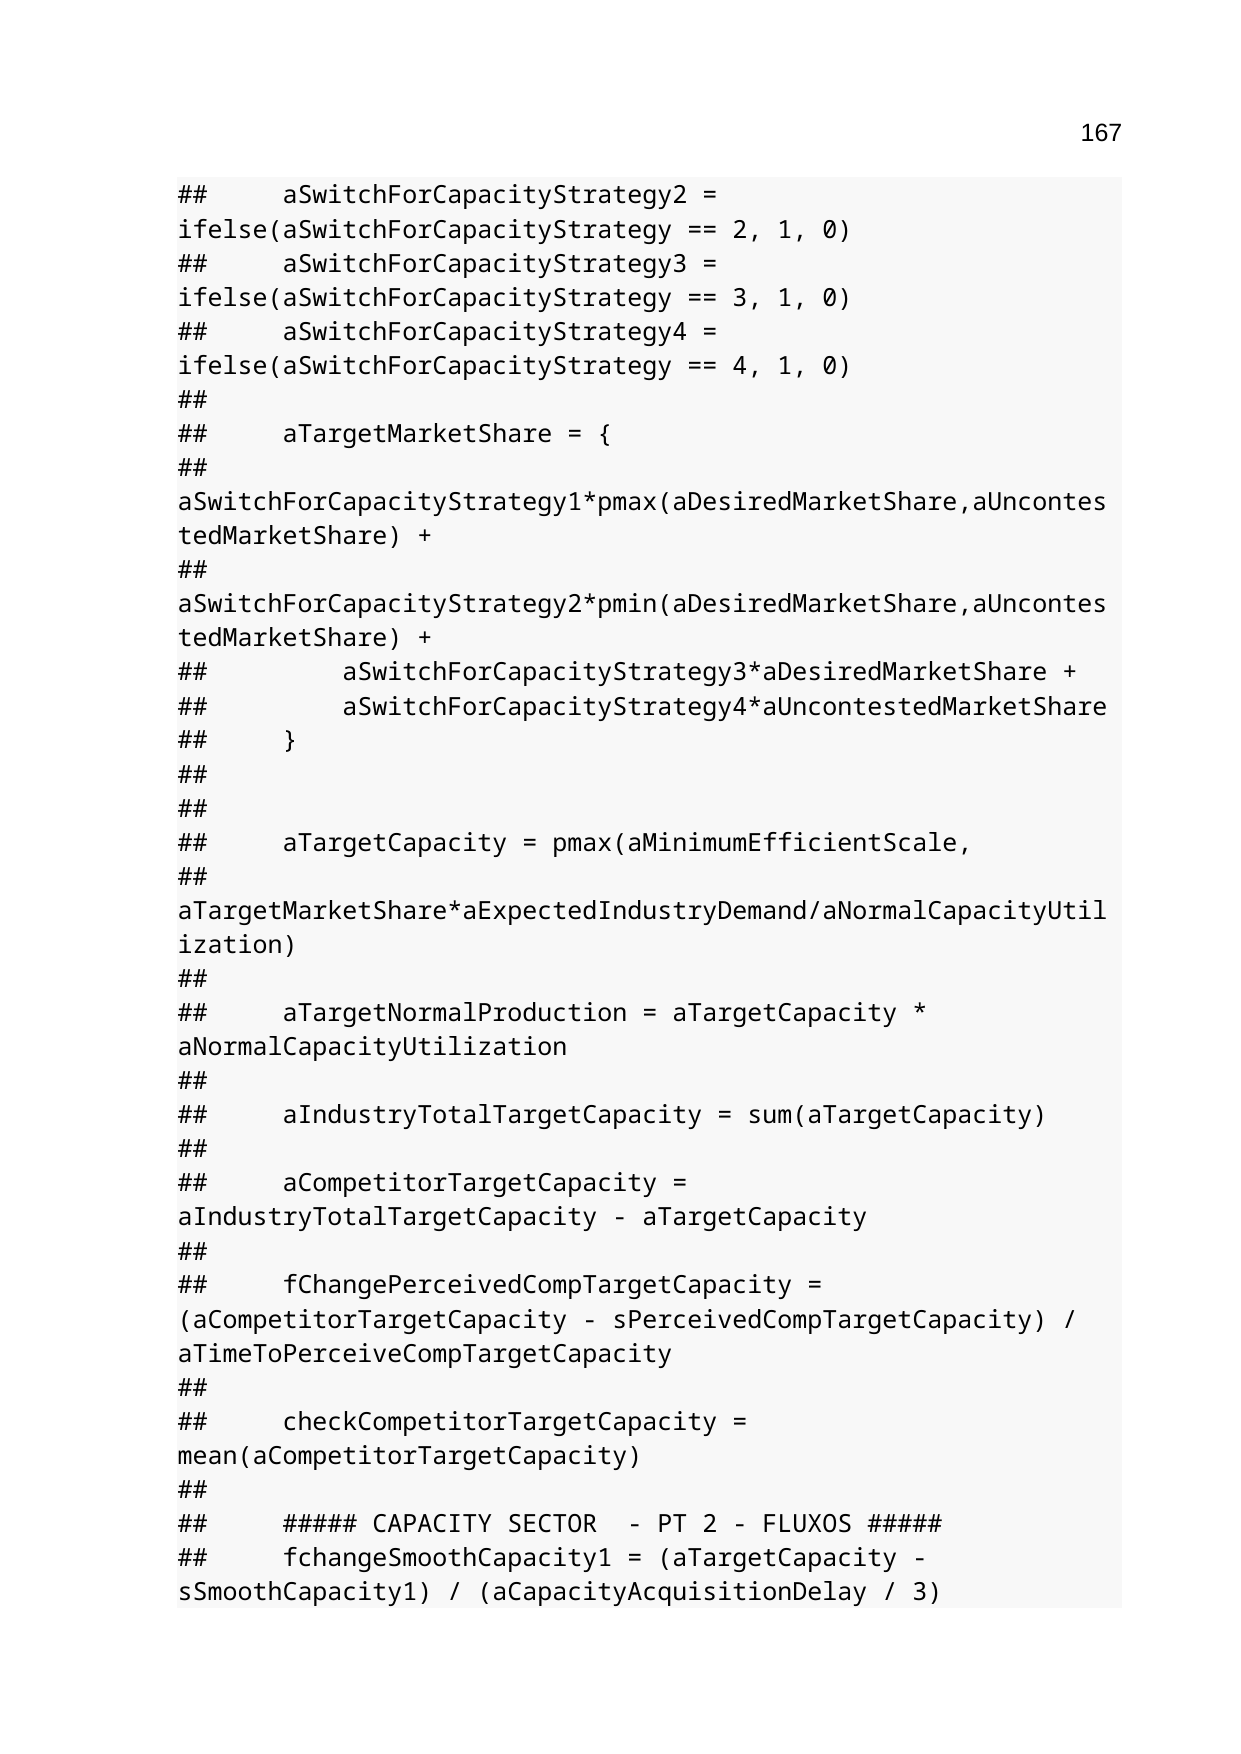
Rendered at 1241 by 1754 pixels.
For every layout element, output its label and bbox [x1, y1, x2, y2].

text [177, 177, 1122, 1608]
